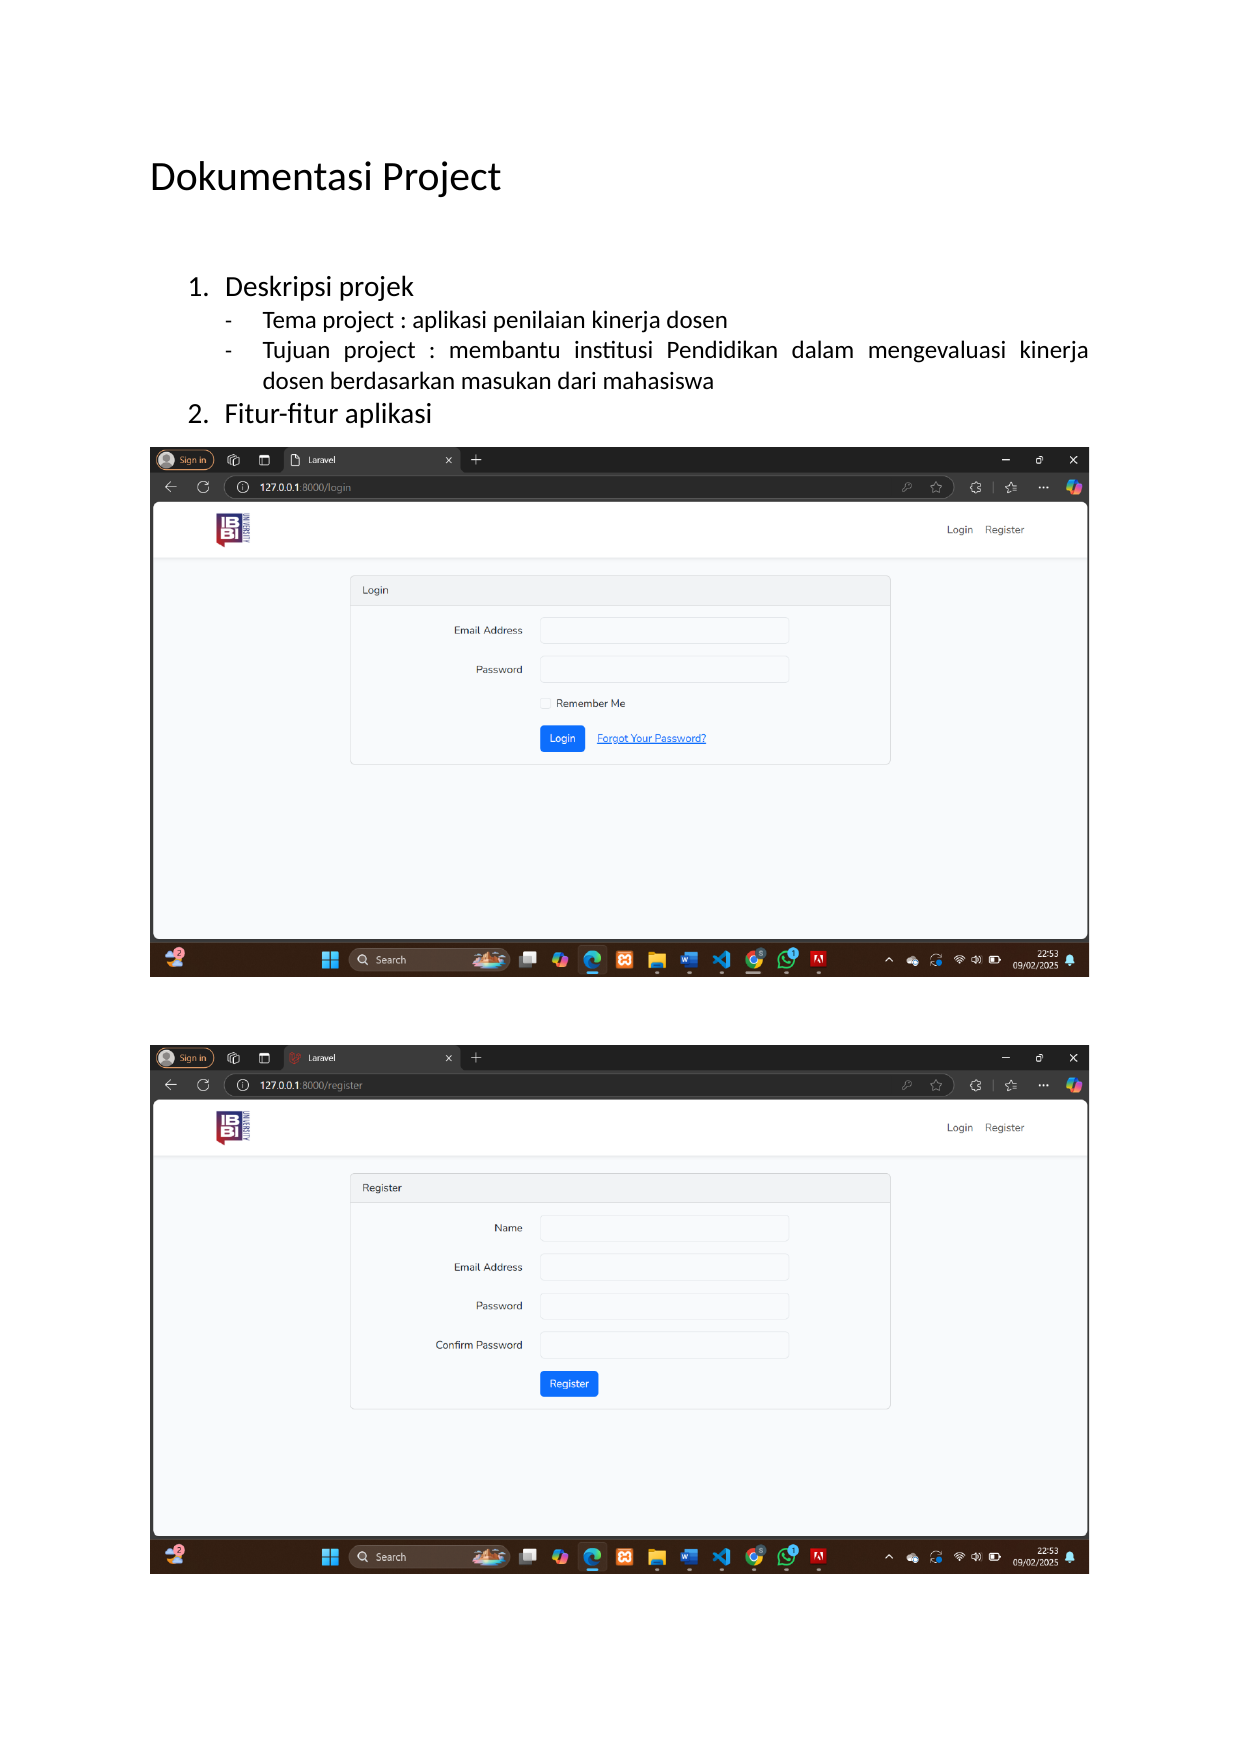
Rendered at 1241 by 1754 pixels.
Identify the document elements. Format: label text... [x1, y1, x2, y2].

list Tema project : aplikasi penilaian kinerja dosen [225, 304, 1090, 334]
list Fitur-fitur aplikasi [187, 396, 1090, 431]
list Deskripsi projek [187, 268, 1090, 304]
picture [150, 447, 1090, 977]
list Tujuan project : membantu institusi Pendidikan dalam mengevaluasi kinerja dosen berdasarkan masukan dari mahasiswa [225, 334, 1090, 396]
picture [150, 1045, 1090, 1574]
text Dokumentasi Project [150, 150, 1090, 201]
